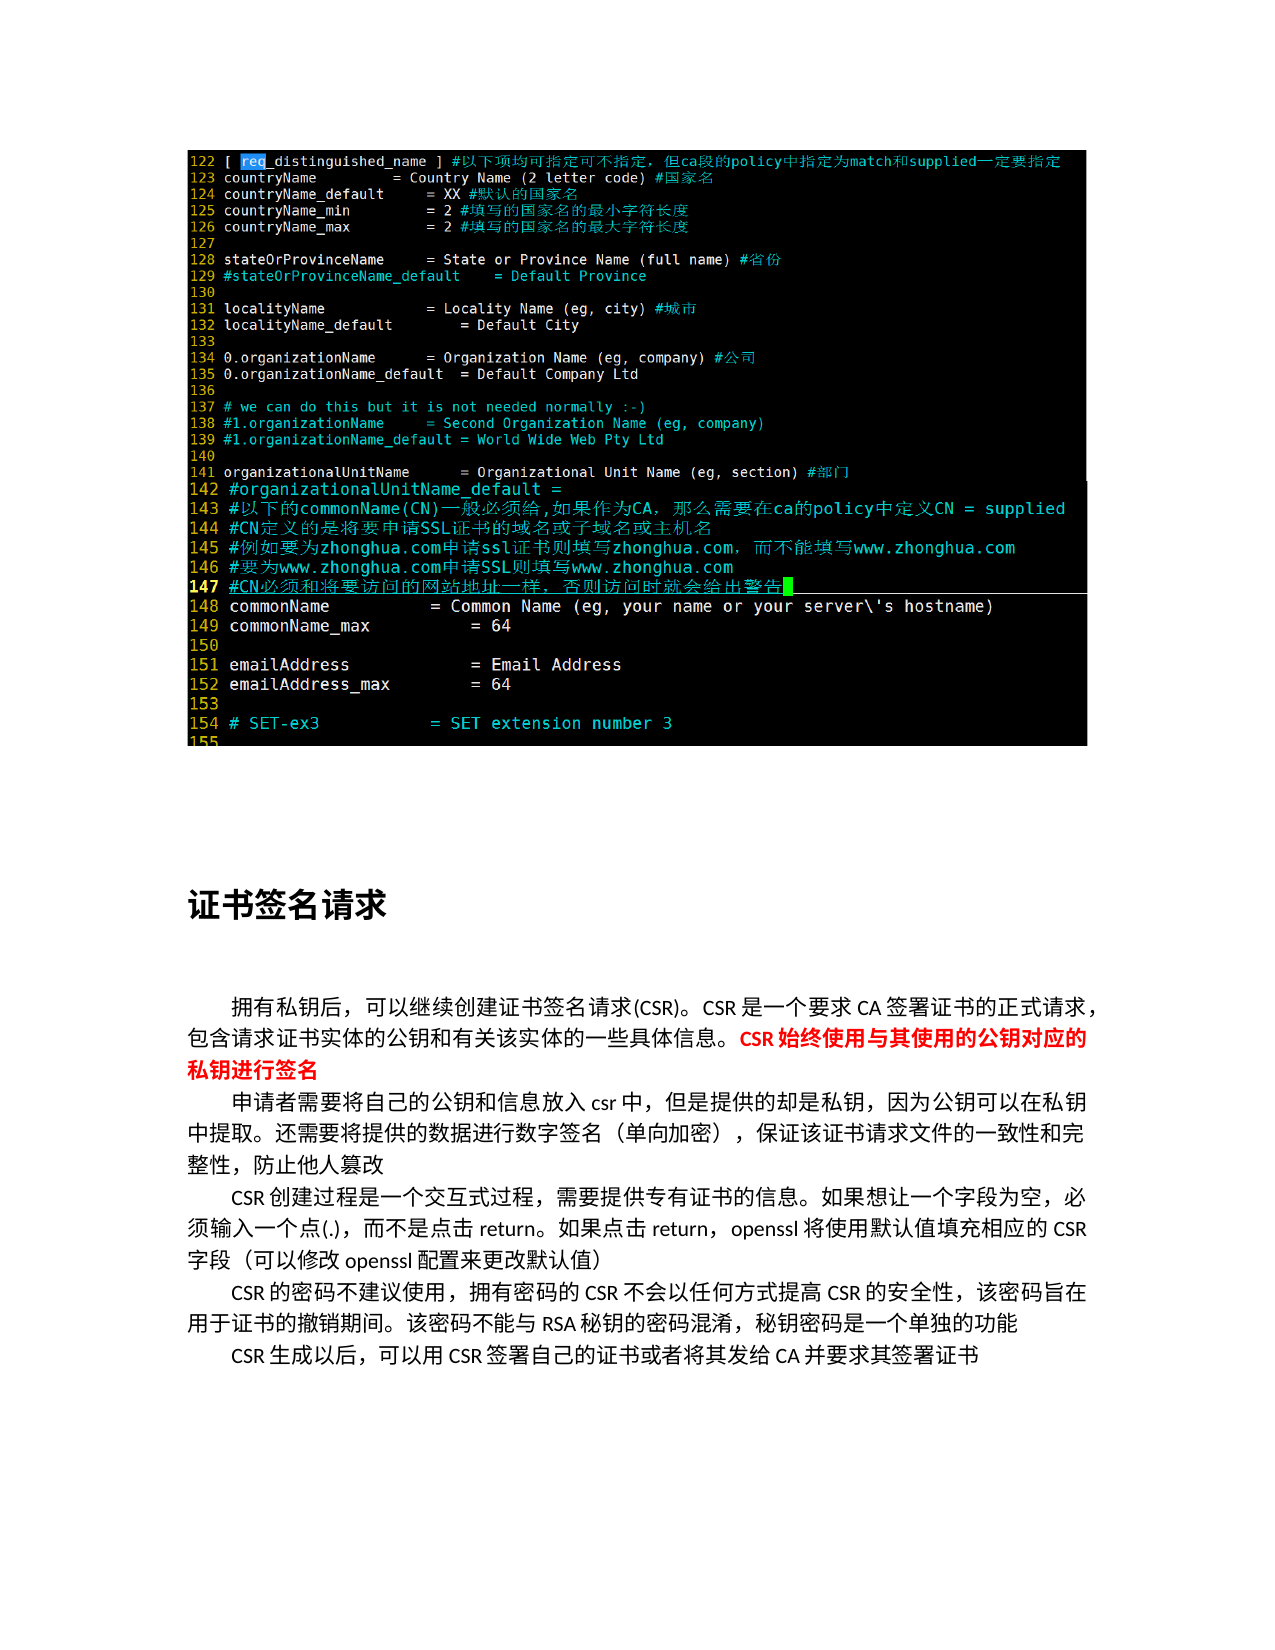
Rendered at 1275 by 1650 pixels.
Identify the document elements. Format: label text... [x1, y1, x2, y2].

text CSR的密码不建议使用，拥有密码的CSR不会以任何方式提高CSR的安全性，该密码旨在用于证书的撤销期间。该密码不能与RSA秘钥的密码混淆，秘钥密码是一个单独的功能 [187, 1274, 1087, 1338]
text 申请者需要将自己的公钥和信息放入csr中，但是提供的却是私钥，因为公钥可以在私钥中提取。还需要将提供的数据进行数字签名（单向加密），保证该证书请求文件的一致性和完整性，防止他人篡改 [187, 1084, 1087, 1179]
picture [187, 150, 1088, 746]
text 拥有私钥后，可以继续创建证书签名请求(CSR)。CSR是一个要求CA签署证书的正式请求，包含请求证书实体的公钥和有关该实体的一些具体信息。CSR始终使用与其使用的公钥对应的私钥进行签名 [187, 989, 1087, 1084]
text CSR创建过程是一个交互式过程，需要提供专有证书的信息。如果想让一个字段为空，必须输入一个点(.)，而不是点击return。如果点击return，openssl将使用默认值填充相应的CSR字段（可以修改openssl配置来更改默认值） [187, 1179, 1087, 1274]
subtitle 证书签名请求 [187, 879, 1087, 927]
text CSR生成以后，可以用CSR签署自己的证书或者将其发给CA并要求其签署证书 [187, 1338, 1087, 1369]
